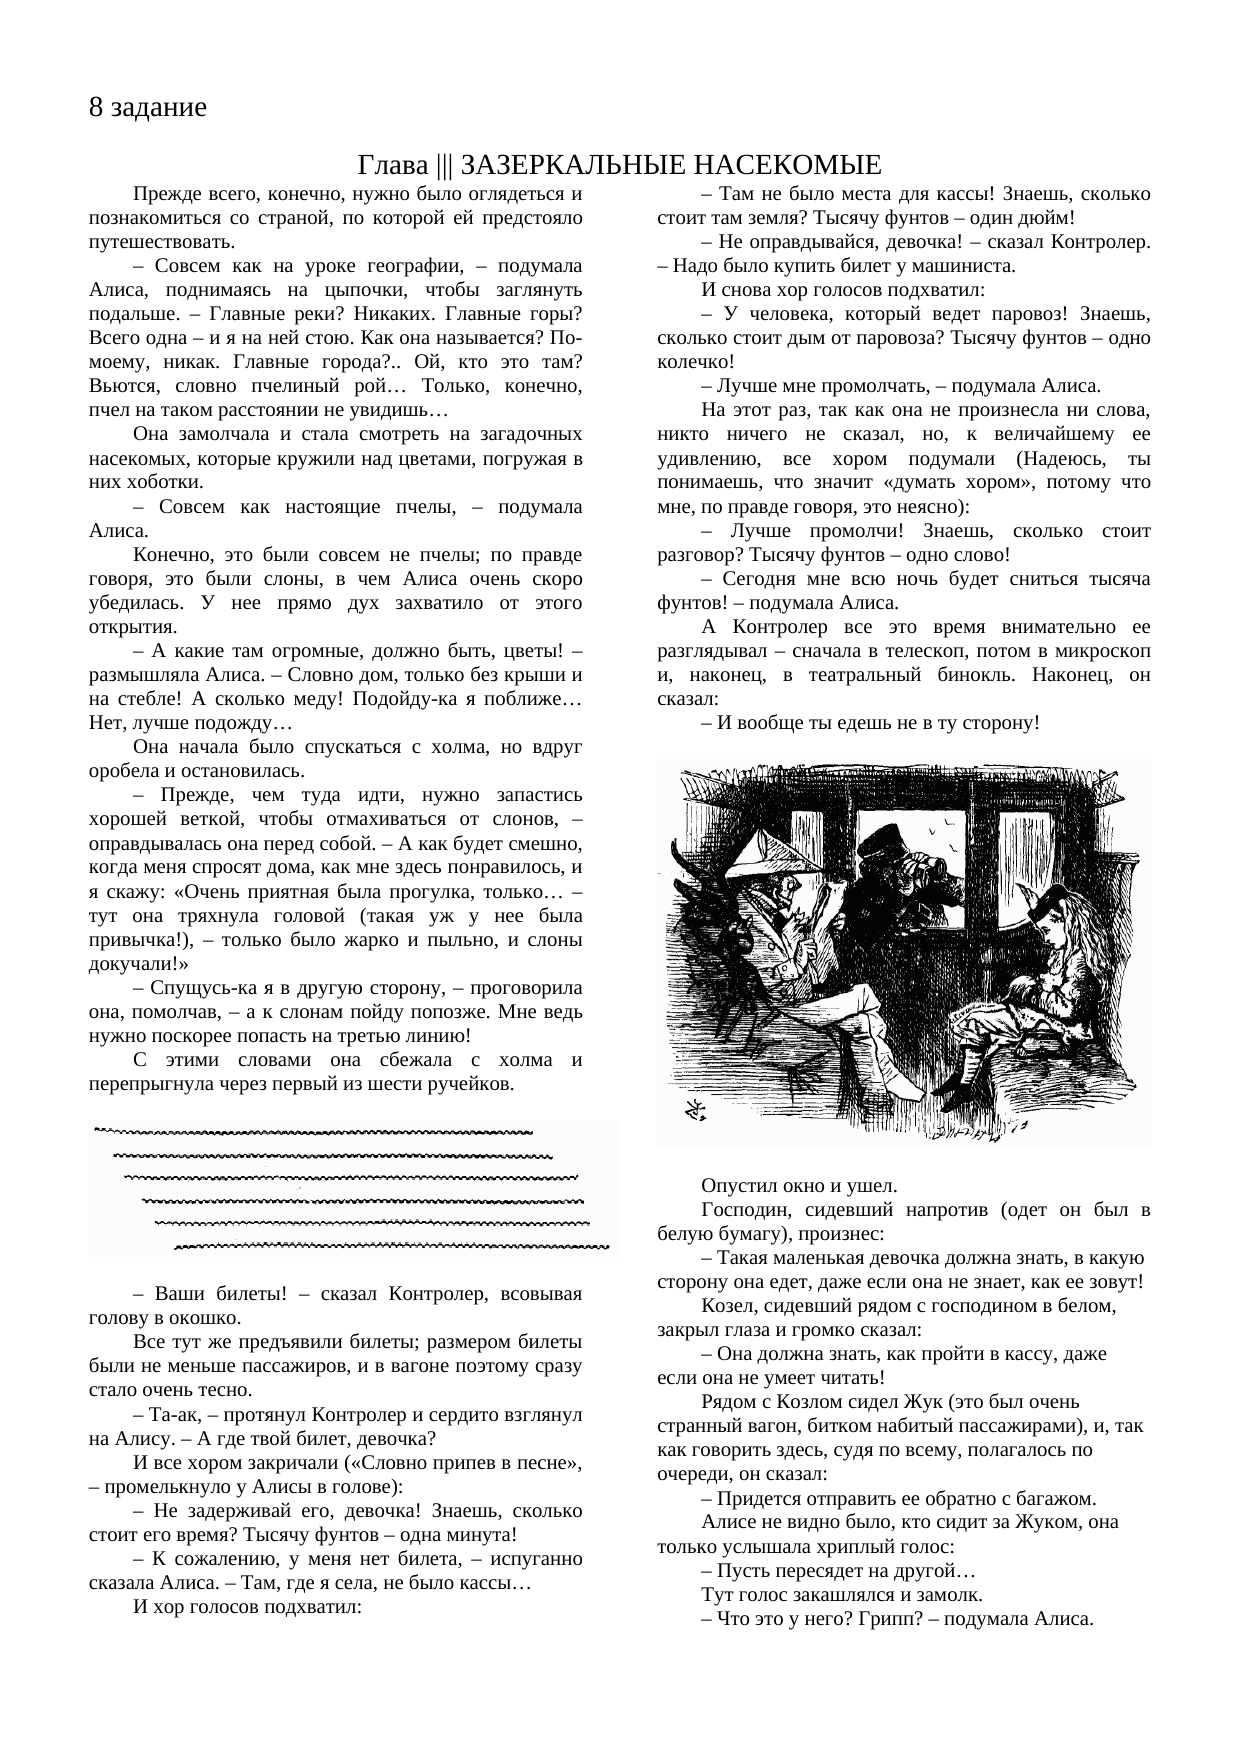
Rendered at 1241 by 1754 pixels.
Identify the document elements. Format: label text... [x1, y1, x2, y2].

text – Придется отправить ее обратно с багажом. [657, 1485, 1152, 1509]
text Рядом с Козлом сидел Жук (это был очень странный вагон, битком набитый пассажирами), и, так как говорить здесь, судя по всему, полагалось по очереди, он сказал: [657, 1389, 1152, 1485]
text А Контролер все это время внимательно ее разглядывал – сначала в телескоп, потом в микроскоп и, наконец, в театральный бинокль. Наконец, он сказал: [657, 614, 1152, 710]
text – Что это у него? Грипп? – подумала Алиса. [657, 1606, 1152, 1630]
text – Спущусь-ка я в другую сторону, – проговорила она, помолчав, – а к слонам пойду попозже. Мне ведь нужно поскорее попасть на третью линию! [89, 975, 583, 1047]
text Все тут же предъявили билеты; размером билеты были не меньше пассажиров, и в вагоне поэтому сразу стало очень тесно. [89, 1329, 583, 1401]
picture [88, 1120, 620, 1257]
text На этот раз, так как она не произнесла ни слова, никто ничего не сказал, но, к величайшему ее удивлению, все хором подумали (Надеюсь, ты понимаешь, что значит «думать хором», потому что мне, по правде говоря, это неясно): [657, 397, 1152, 518]
text – Не оправдывайся, девочка! – сказал Контролер. – Надо было купить билет у машиниста. [657, 229, 1152, 277]
text Господин, сидевший напротив (одет он был в белую бумагу), произнес: [657, 1197, 1152, 1245]
text – Лучше промолчи! Знаешь, сколько стоит разговор? Тысячу фунтов – одно слово! [657, 518, 1152, 566]
text – Совсем как настоящие пчелы, – подумала Алиса. [89, 493, 583, 542]
text Алисе не видно было, кто сидит за Жуком, она только услышала хриплый голос: [657, 1509, 1152, 1558]
text – А какие там огромные, должно быть, цветы! – размышляла Алиса. – Словно дом, только без крыши и на стебле! А сколько меду! Подойду-ка я поближе… Нет, лучше подожду… [89, 638, 583, 734]
text – Совсем как на уроке географии, – подумала Алиса, поднимаясь на цыпочки, чтобы заглянуть подальше. – Главные реки? Никаких. Главные горы? Всего одна – и я на ней стою. Как она называется? По-моему, никак. Главные города?.. Ой, кто это там? Вьются, словно пчелиный рой… Только, конечно, пчел на таком расстоянии не увидишь… [89, 253, 583, 421]
picture [657, 759, 1152, 1148]
text – Пусть пересядет на другой… [657, 1558, 1152, 1582]
text – Такая маленькая девочка должна знать, в какую сторону она едет, даже если она не знает, как ее зовут! [657, 1245, 1152, 1293]
text – К сожалению, у меня нет билета, – испуганно сказала Алиса. – Там, где я села, не было кассы… [89, 1546, 583, 1594]
text – И вообще ты едешь не в ту сторону! [657, 710, 1152, 734]
text Тут голос закашлялся и замолк. [657, 1582, 1152, 1606]
text Она начала было спускаться с холма, но вдруг оробела и остановилась. [89, 734, 583, 782]
text – Та-ак, – протянул Контролер и сердито взглянул на Алису. – А где твой билет, девочка? [89, 1401, 583, 1449]
text Опустил окно и ушел. [657, 1173, 1152, 1197]
text С этими словами она сбежала с холма и перепрыгнула через первый из шести ручейков. [89, 1047, 583, 1095]
text И все хором закричали («Словно припев в песне», – промелькнуло у Алисы в голове): [89, 1449, 583, 1498]
text Конечно, это были совсем не пчелы; по правде говоря, это были слоны, в чем Алиса очень скоро убедилась. У нее прямо дух захватило от этого открытия. [89, 542, 583, 638]
subtitle Глава ||| ЗАЗЕРКАЛЬНЫЕ НАСЕКОМЫЕ [89, 147, 1152, 181]
text – Прежде, чем туда идти, нужно запастись хорошей веткой, чтобы отмахиваться от слонов, – оправдывалась она перед собой. – А как будет смешно, когда меня спросят дома, как мне здесь понравилось, и я скажу: «Очень приятная была прогулка, только… – тут она тряхнула головой (такая уж у нее была привычка!), – только было жарко и пыльно, и слоны докучали!» [89, 782, 583, 975]
text Прежде всего, конечно, нужно было оглядеться и познакомиться со страной, по которой ей предстояло путешествовать. [89, 181, 583, 253]
text Козел, сидевший рядом с господином в белом, закрыл глаза и громко сказал: [657, 1293, 1152, 1341]
text – Не задерживай его, девочка! Знаешь, сколько стоит его время? Тысячу фунтов – одна минута! [89, 1498, 583, 1546]
text – Там не было места для кассы! Знаешь, сколько стоит там земля? Тысячу фунтов – один дюйм! [657, 181, 1152, 229]
text – У человека, который ведет паровоз! Знаешь, сколько стоит дым от паровоза? Тысячу фунтов – одно колечко! [657, 301, 1152, 373]
text И хор голосов подхватил: [89, 1594, 583, 1618]
text Она замолчала и стала смотреть на загадочных насекомых, которые кружили над цветами, погружая в них хоботки. [89, 421, 583, 493]
text И снова хор голосов подхватил: [657, 277, 1152, 301]
text – Ваши билеты! – сказал Контролер, всовывая голову в окошко. [89, 1281, 583, 1329]
text – Лучше мне промолчать, – подумала Алиса. [657, 373, 1152, 397]
text – Сегодня мне всю ночь будет сниться тысяча фунтов! – подумала Алиса. [657, 566, 1152, 614]
text 8 задание [89, 89, 1152, 122]
text – Она должна знать, как пройти в кассу, даже если она не умеет читать! [657, 1341, 1152, 1389]
